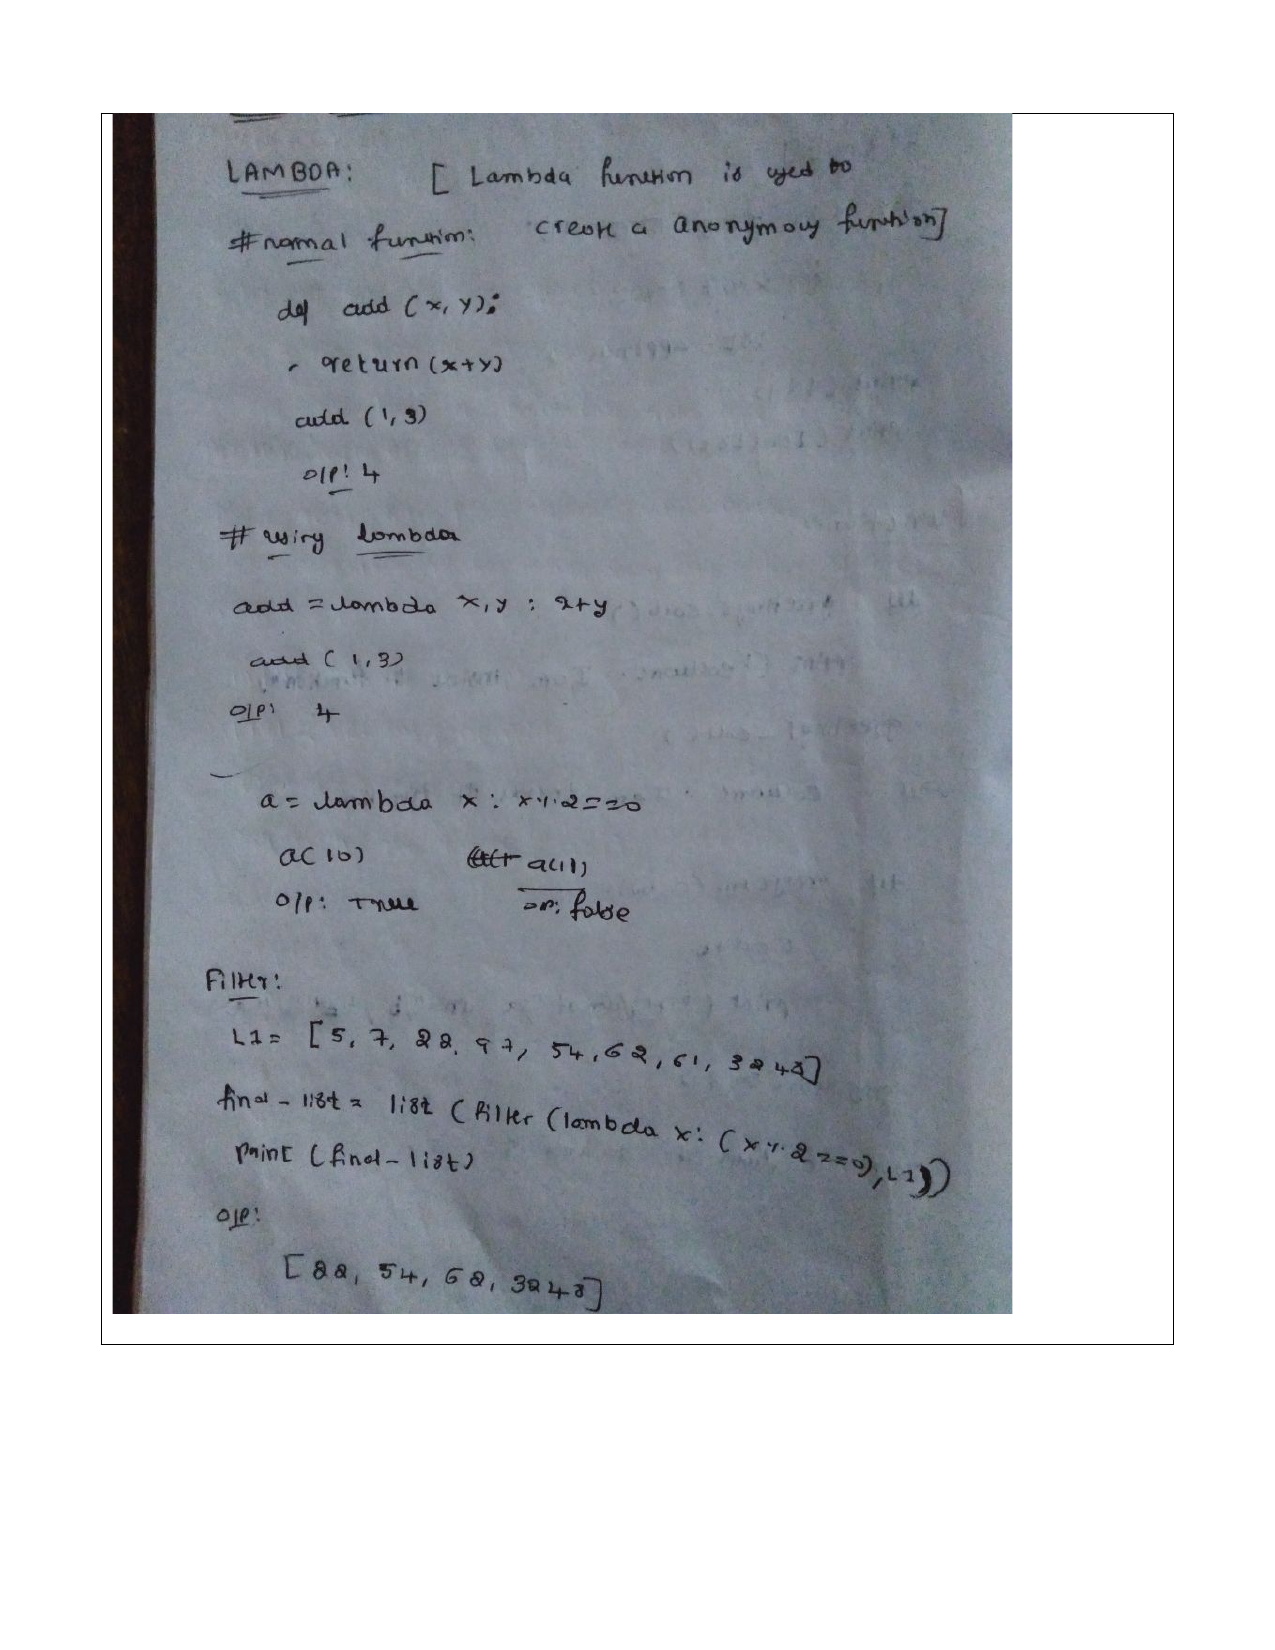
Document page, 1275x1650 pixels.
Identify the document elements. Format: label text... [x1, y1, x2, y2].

table_cell Report – [102, 114, 1173, 1344]
picture [112, 113, 1013, 1314]
